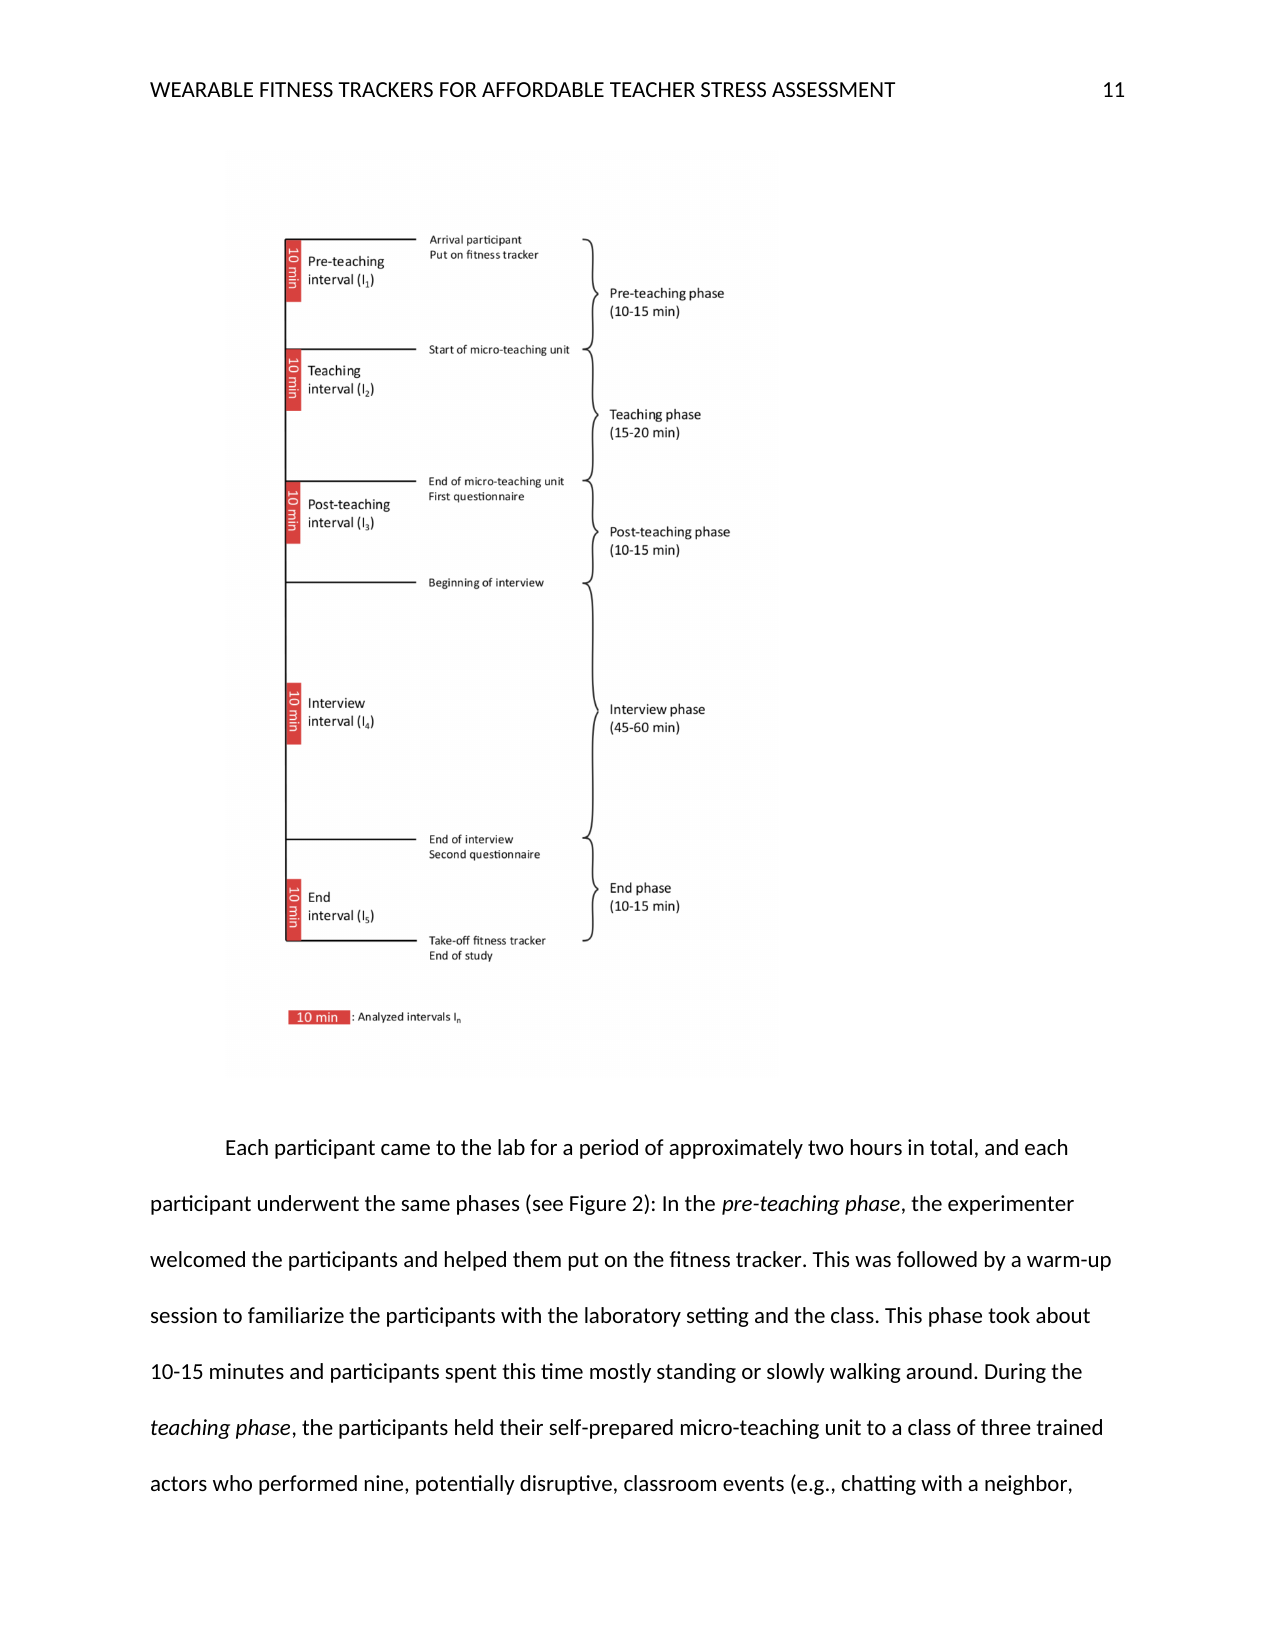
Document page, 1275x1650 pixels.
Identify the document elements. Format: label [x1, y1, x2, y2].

text [150, 1133, 1125, 1497]
picture [225, 150, 779, 1078]
